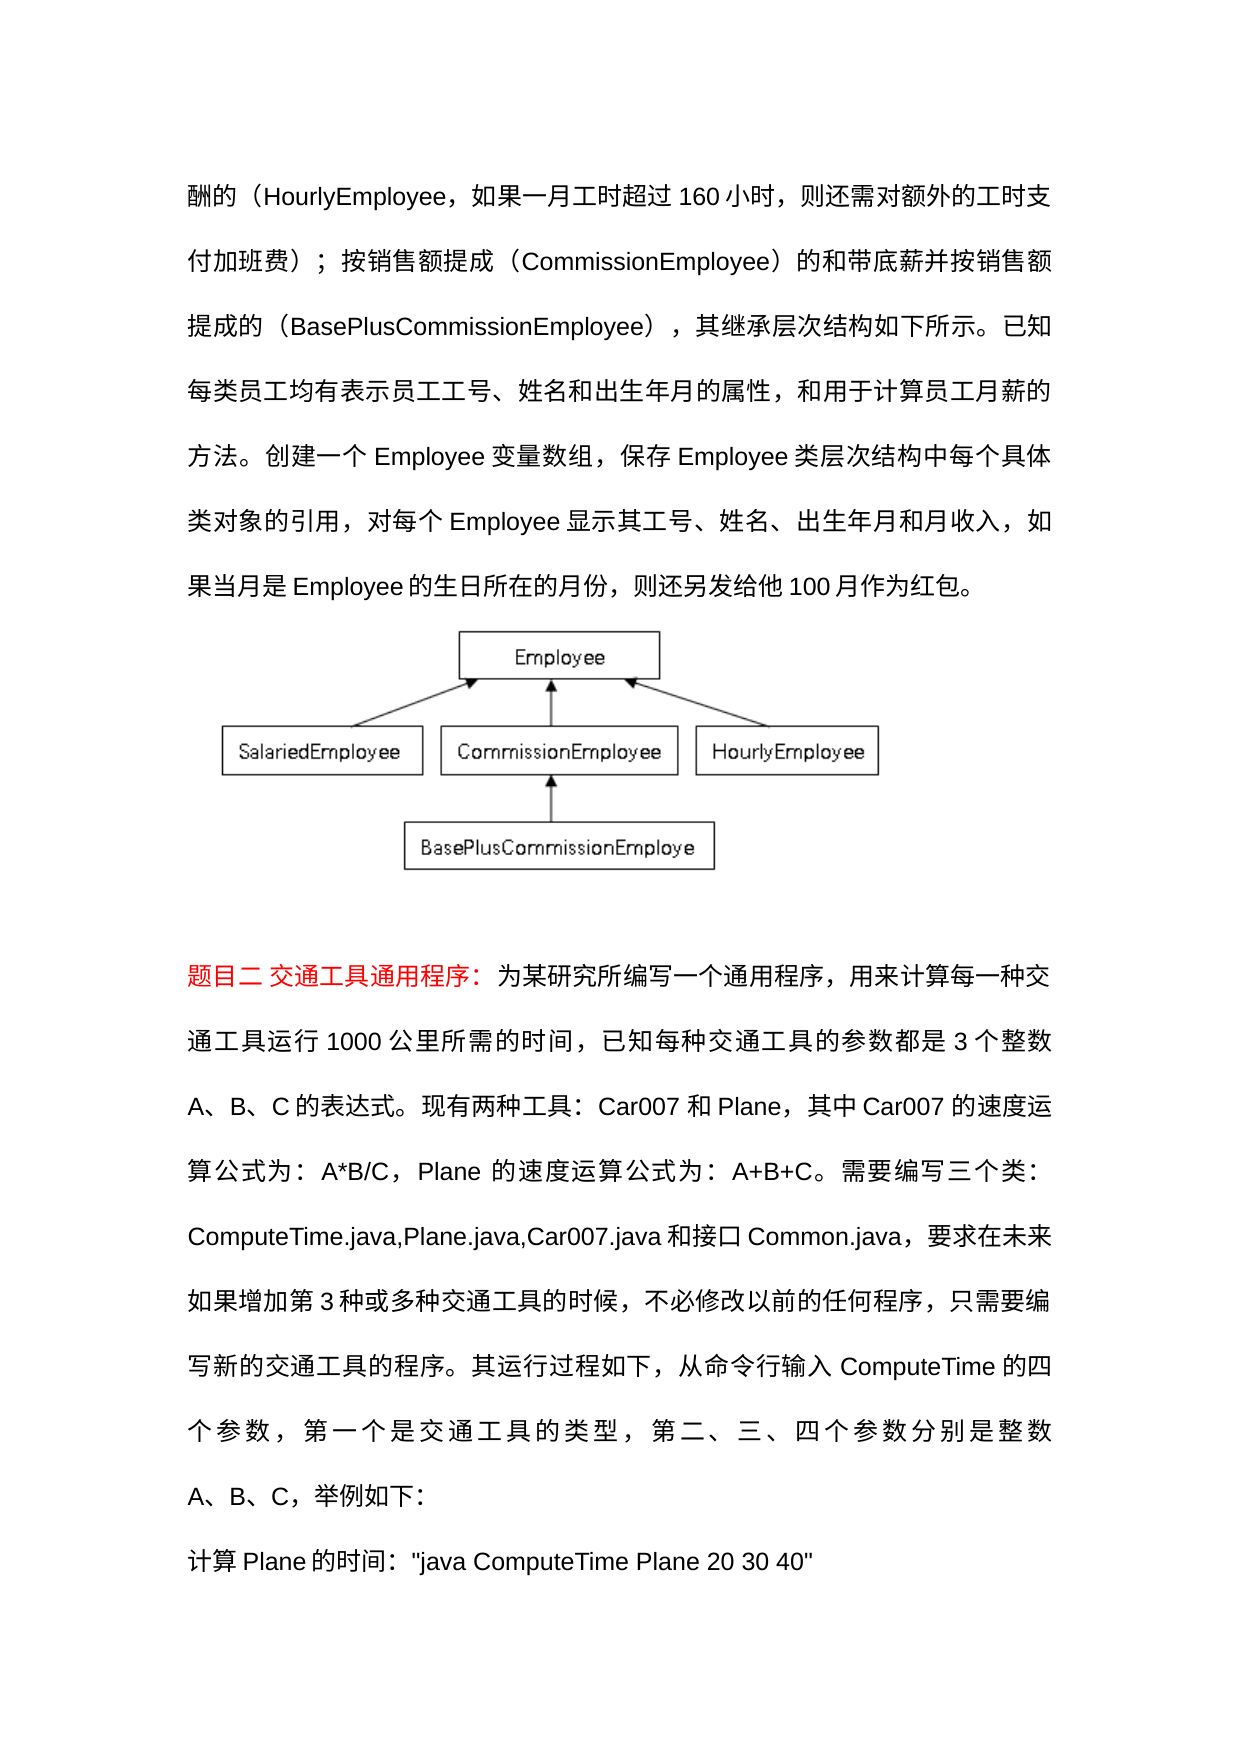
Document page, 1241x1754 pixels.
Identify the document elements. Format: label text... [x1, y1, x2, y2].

picture [187, 617, 972, 887]
text 计算Plane的时间："java ComputeTime Plane 20 30 40" [187, 1527, 1053, 1592]
text 题目二 交通工具通用程序：为某研究所编写一个通用程序，用来计算每一种交通工具运行1000公里所需的时间，已知每种交通工具的参数都是3个整数A、B、C的表达式。现有两种工具：Car007 和Plane，其中Car007 的速度运算公式为：A*B/C，Plane 的速度运算公式为：A+B+C。需要编写三个类：ComputeTime.java,Plane.java,Car007.java和接口Common.java，要求在未来如果增加第3种或多种交通工具的时候，不必修改以前的任何程序，只需要编写新的交通工具的程序。其运行过程如下，从命令行输入ComputeTime的四个参数，第一个是交通工具的类型，第二、三、四个参数分别是整数A、B、C，举例如下： [187, 942, 1053, 1527]
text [187, 162, 1053, 617]
